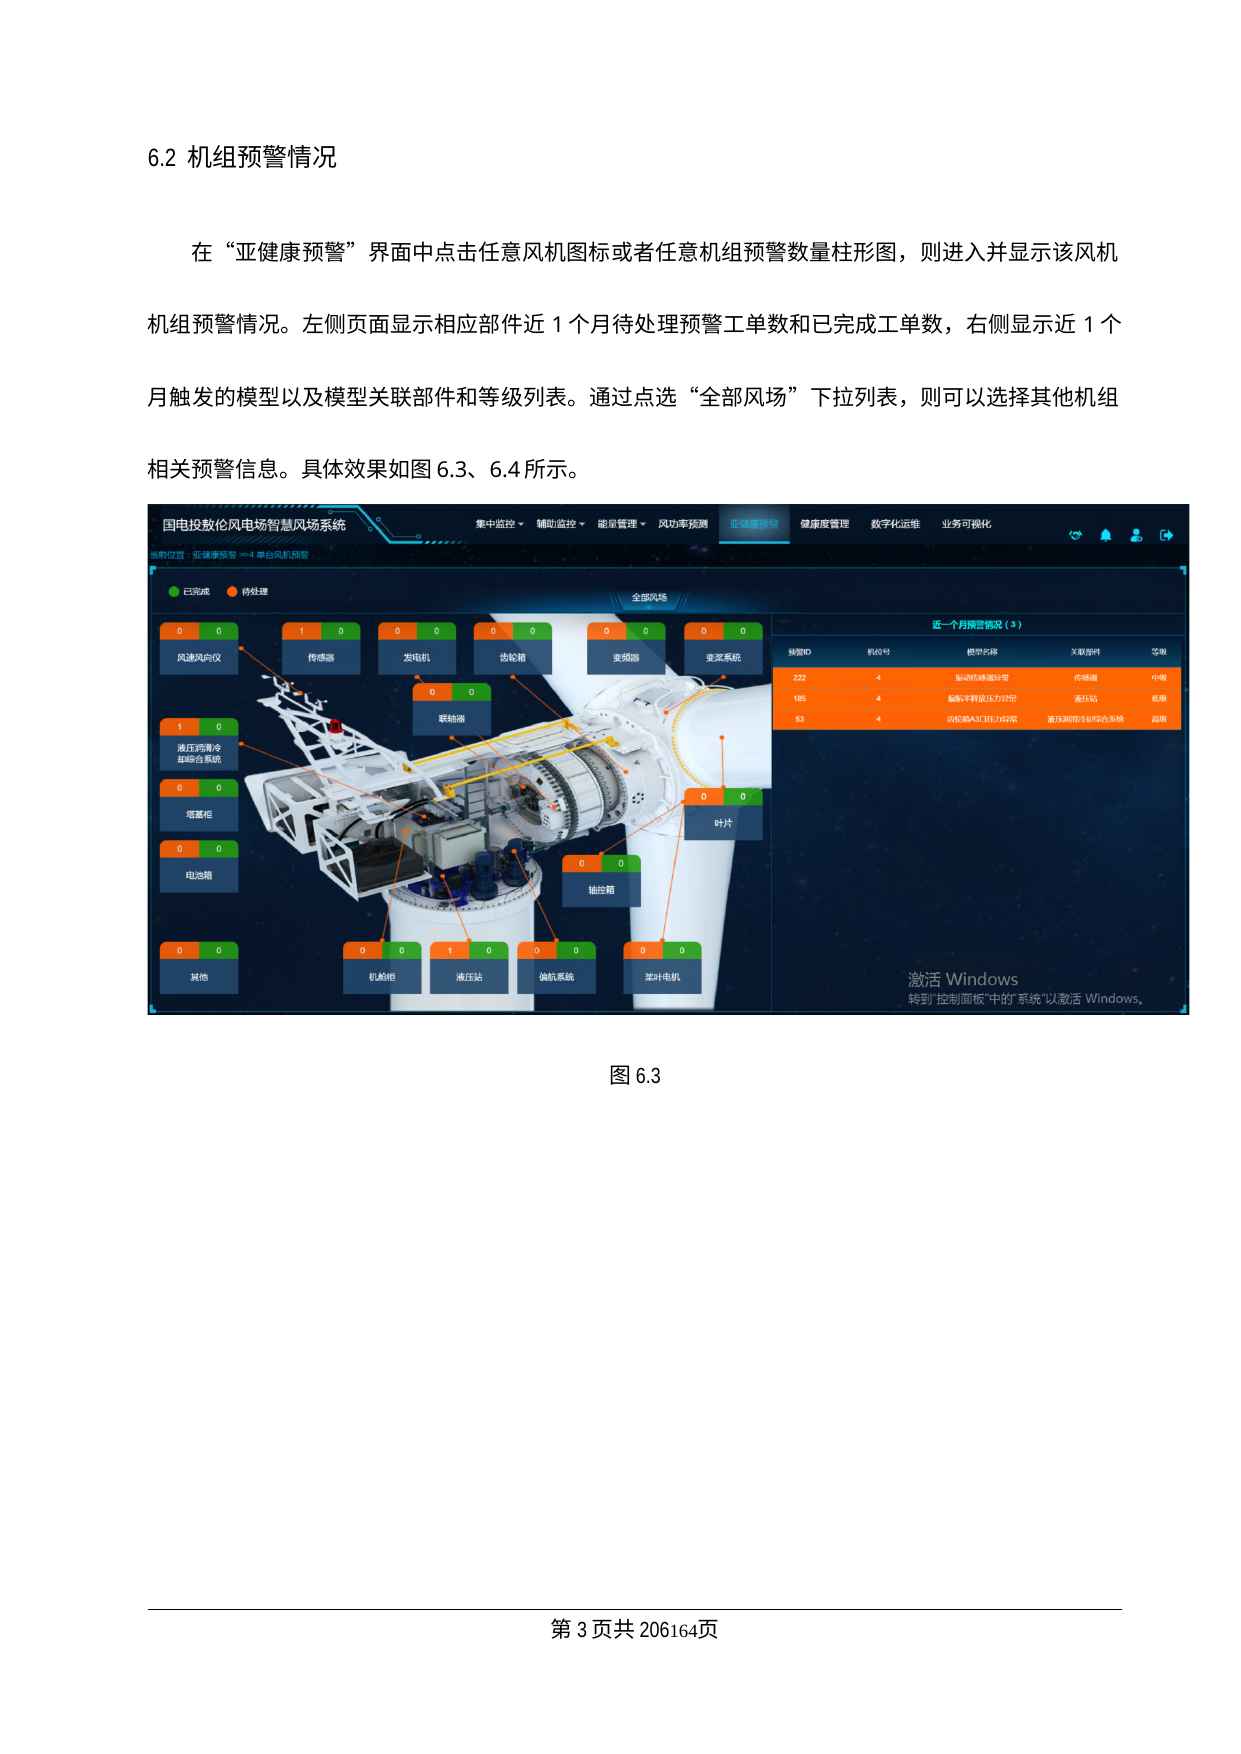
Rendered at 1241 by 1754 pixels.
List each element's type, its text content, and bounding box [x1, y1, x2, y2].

subtitle 6.2 机组预警情况 [148, 124, 1122, 187]
picture [147, 504, 1190, 1015]
text 图6.3 [148, 1043, 1122, 1106]
text 在“亚健康预警”界面中点击任意风机图标或者任意机组预警数量柱形图，则进入并显示该风机机组预警情况。左侧页面显示相应部件近1个月待处理预警工单数和已完成工单数，右侧显示近1个月触发的模型以及模型关联部件和等级列表。通过点选“全部风场”下拉列表，则可以选择其他机组相关预警信息。具体效果如图6.3、6.4所示。 [148, 220, 1122, 499]
